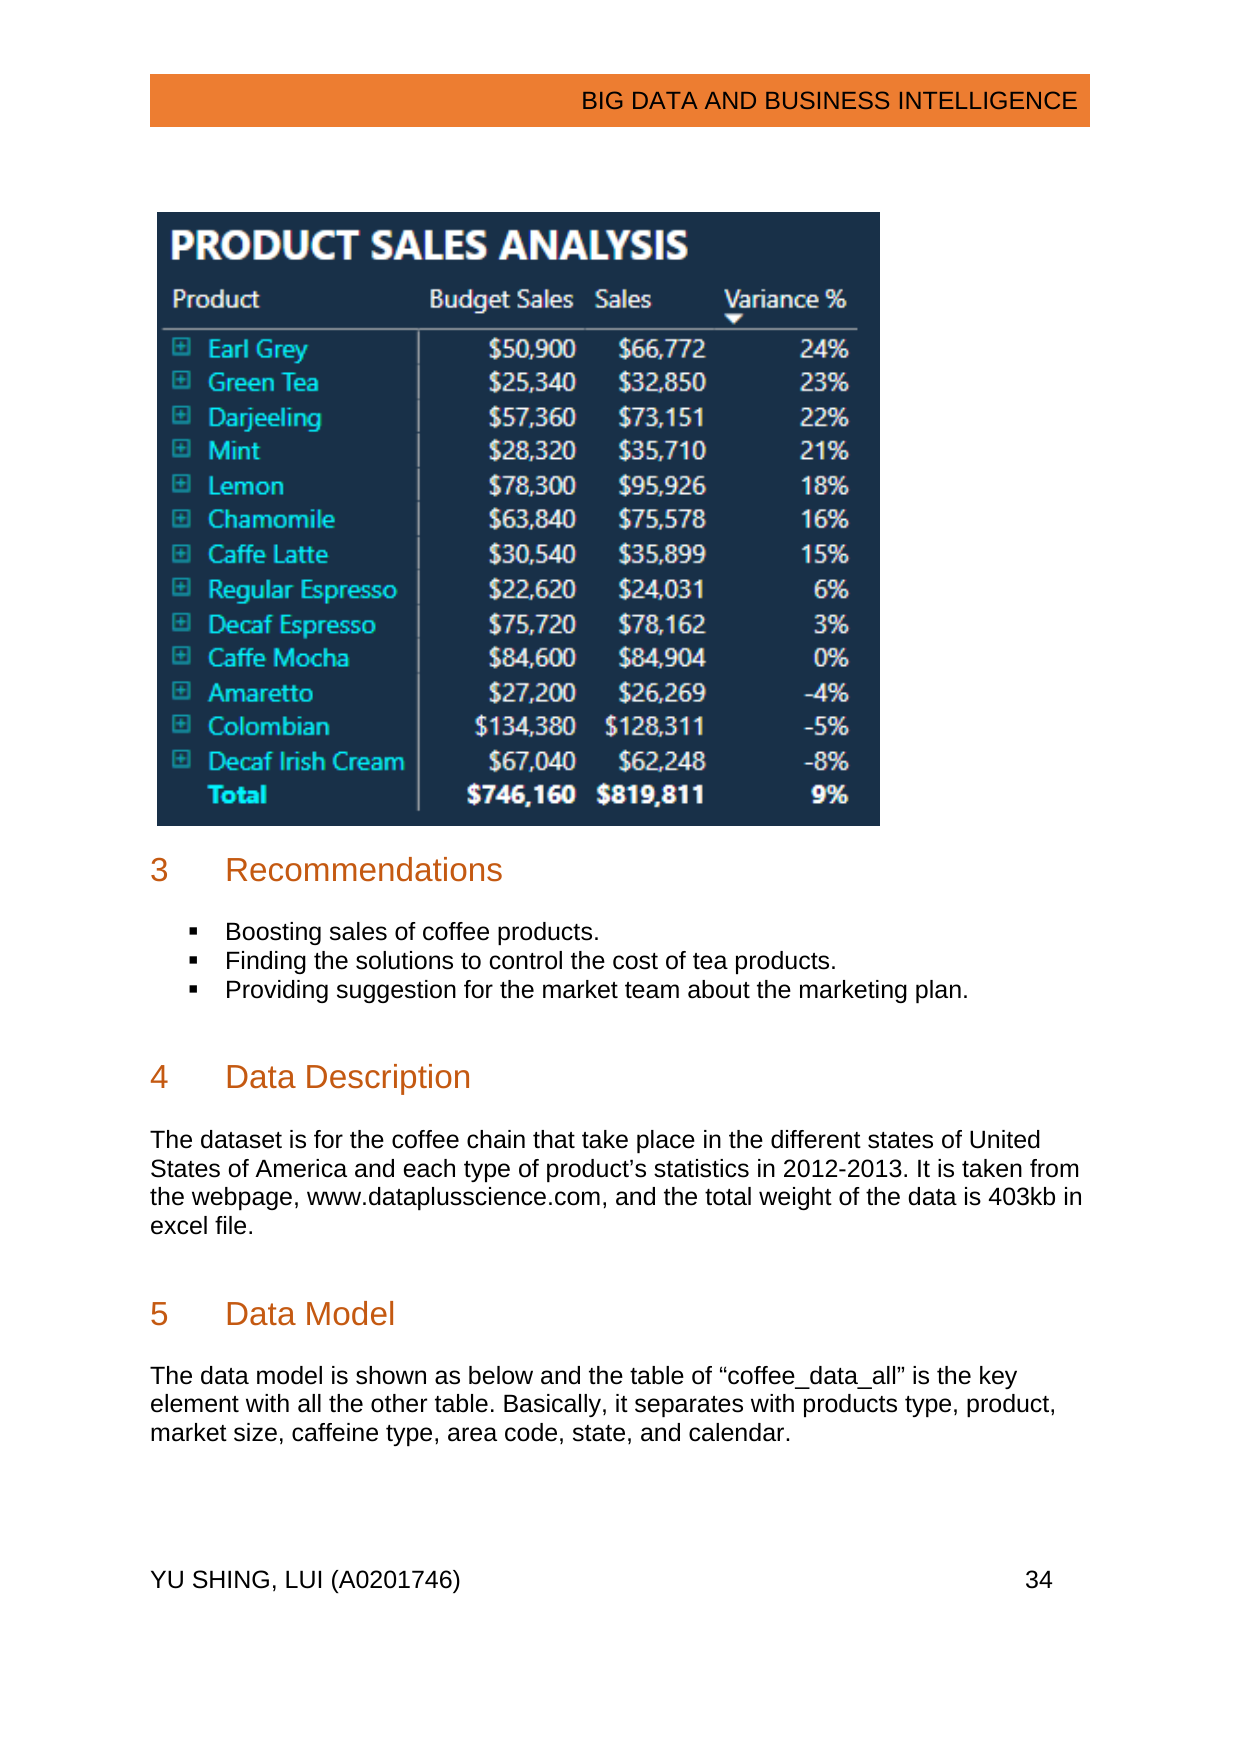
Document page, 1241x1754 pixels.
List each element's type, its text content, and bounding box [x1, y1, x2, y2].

subtitle 5 Data Model [150, 1293, 1090, 1332]
list Finding the solutions to control the cost of tea products. [187, 946, 1090, 975]
picture [157, 212, 880, 826]
list Boosting sales of coffee products. [187, 917, 1090, 946]
subtitle 4 Data Description [150, 1058, 1090, 1096]
text The dataset is for the coffee chain that take place in the different states of United States of America and each type of product’s statistics in 2012-2013. It is taken from the webpage, www.dataplusscience.com, and the total weight of the data is 403kb in excel file. [150, 1125, 1090, 1240]
subtitle 3 Recommendations [150, 850, 1090, 888]
list Providing suggestion for the market team about the marketing plan. [187, 975, 1090, 1004]
text The data model is shown as below and the table of “coffee_data_all” is the key element with all the other table. Basically, it separates with products type, product, market size, caffeine type, area code, state, and calendar. [150, 1361, 1090, 1447]
